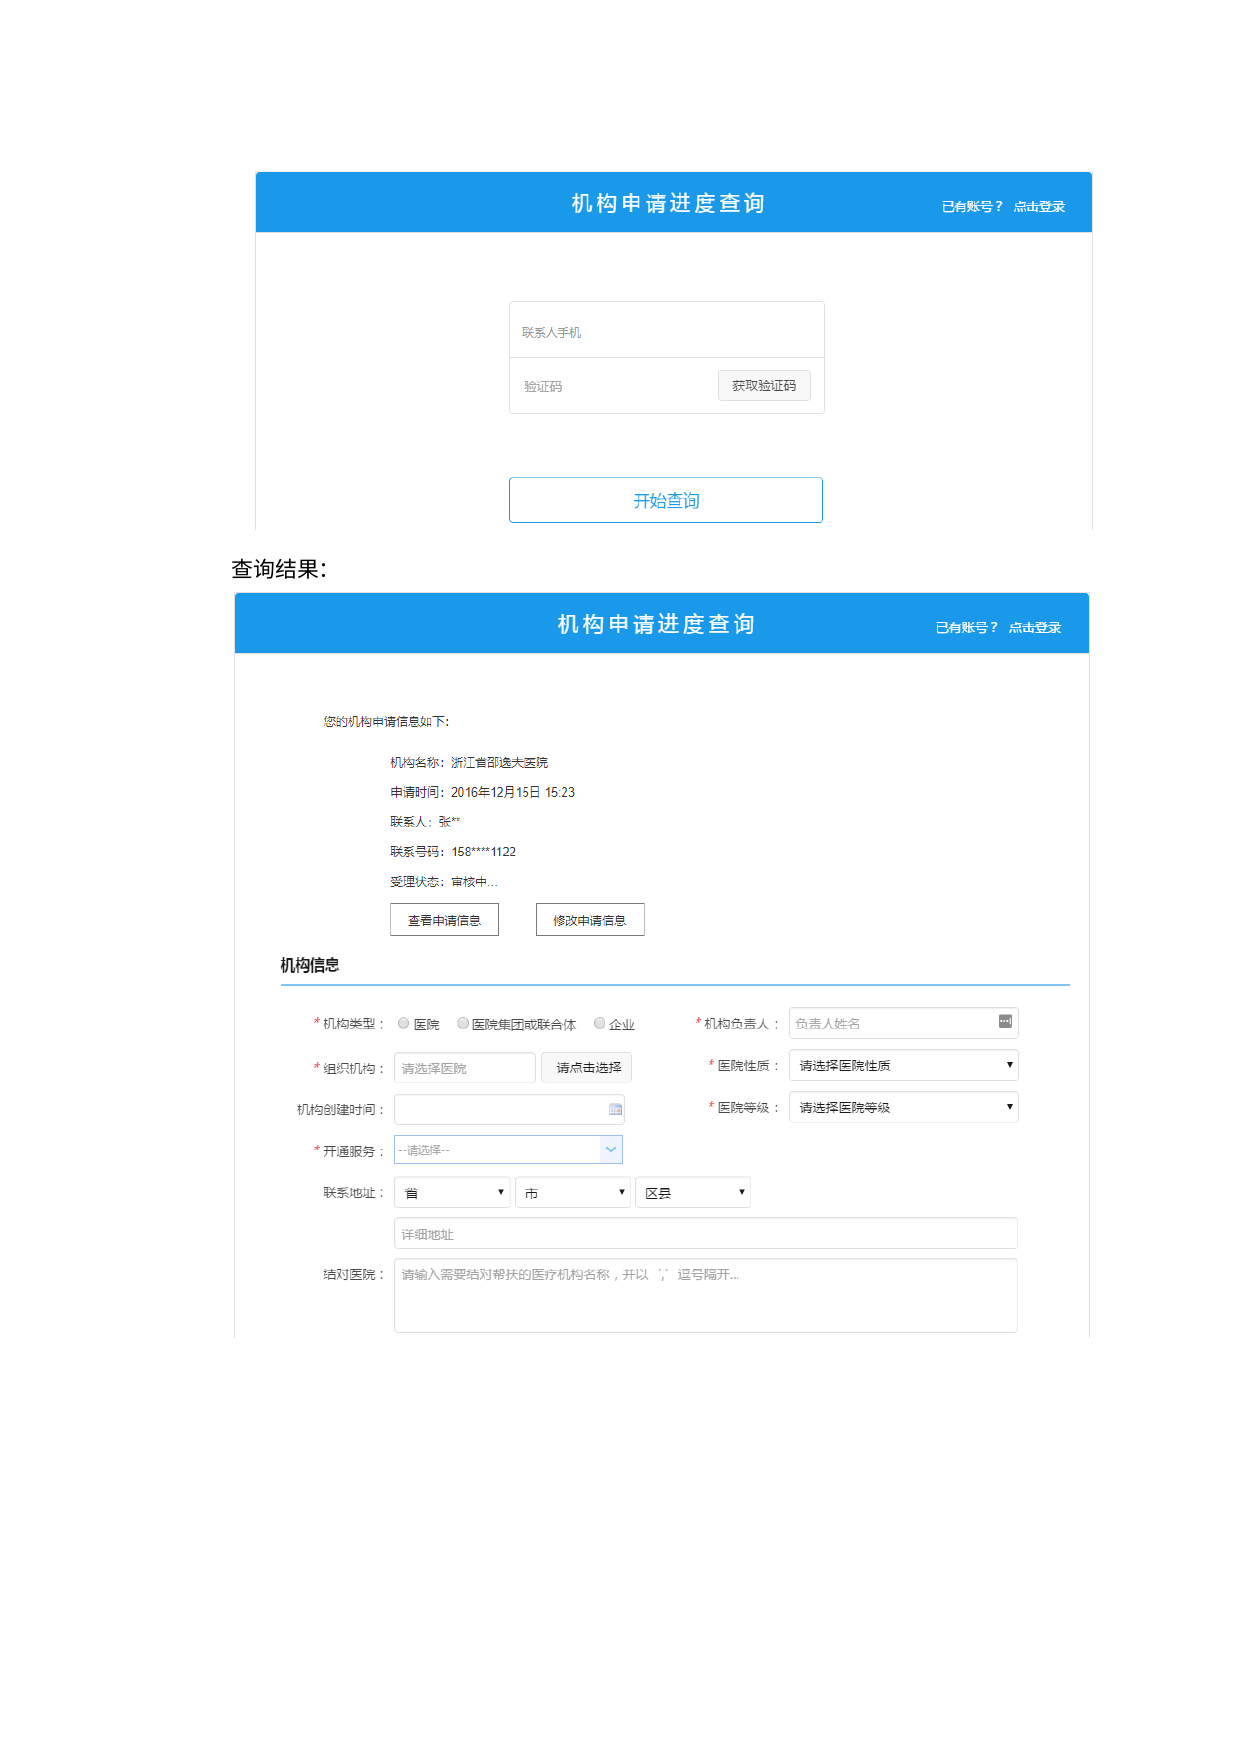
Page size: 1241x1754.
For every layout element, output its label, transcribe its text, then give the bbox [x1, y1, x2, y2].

picture [231, 162, 1097, 530]
picture [231, 584, 1097, 1338]
text 查询结果： [187, 552, 1053, 584]
